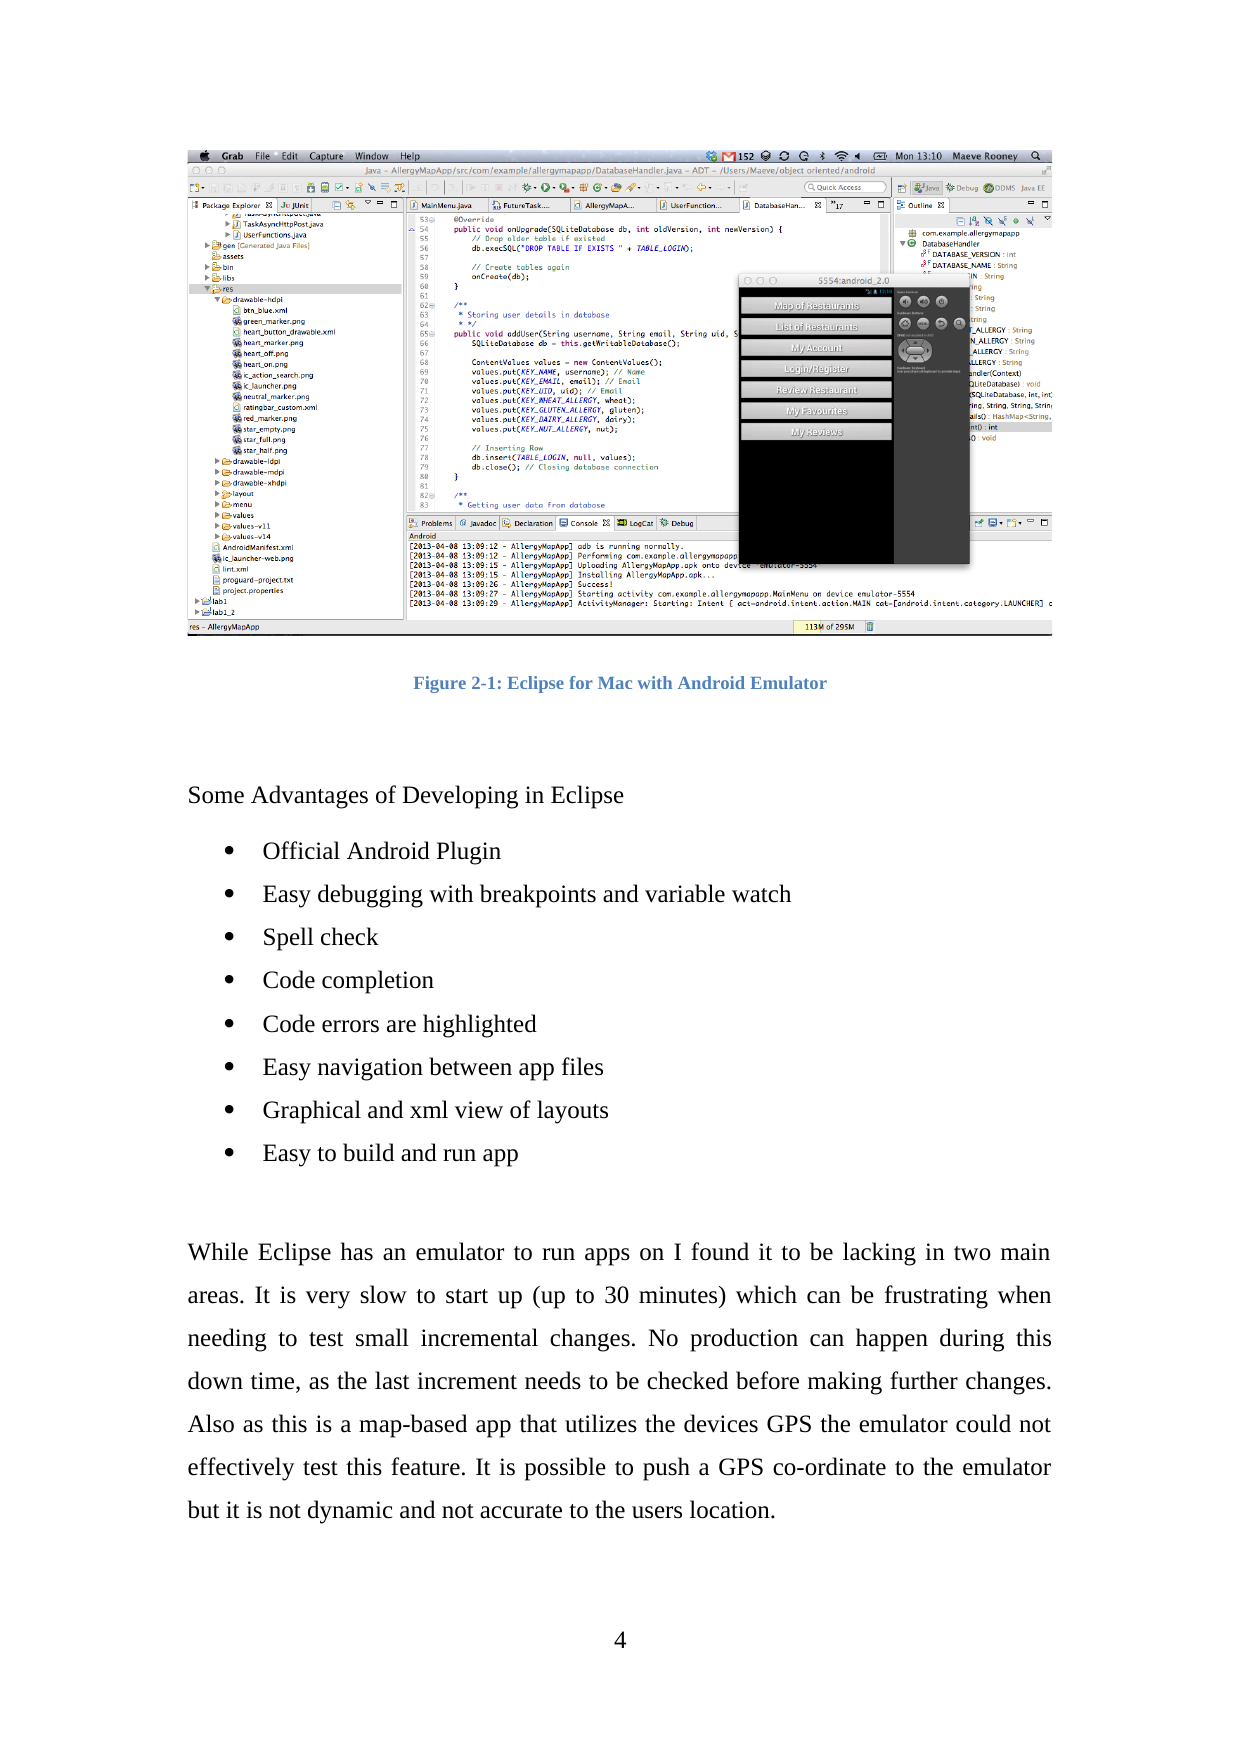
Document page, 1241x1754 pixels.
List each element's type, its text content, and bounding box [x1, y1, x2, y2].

list Official Android Plugin [225, 836, 1053, 865]
text Some Advantages of Developing in Eclipse [187, 781, 1053, 809]
picture [187, 150, 1053, 636]
list Easy debugging with breakpoints and variable watch [225, 879, 1053, 908]
list Graphical and xml view of layouts [225, 1095, 1053, 1124]
list Code errors are highlighted [225, 1009, 1053, 1037]
list Easy to build and run app [225, 1138, 1053, 1167]
list Easy navigation between app files [225, 1052, 1053, 1081]
list Spell check [225, 922, 1053, 951]
list Code completion [225, 966, 1053, 994]
text While Eclipse has an emulator to run apps on I found it to be lacking in two main areas. It is very slow to start up (up to 30 minutes) which can be frustrating when needing to test small incremental changes. No production can happen during this down time, as the last increment needs to be checked before making further changes. Also as this is a map-based app that utilizes the devices GPS the emulator could not effectively test this feature. It is possible to push a GPS co-ordinate to the emulator but it is not dynamic and not accurate to the users location. [187, 1237, 1053, 1524]
